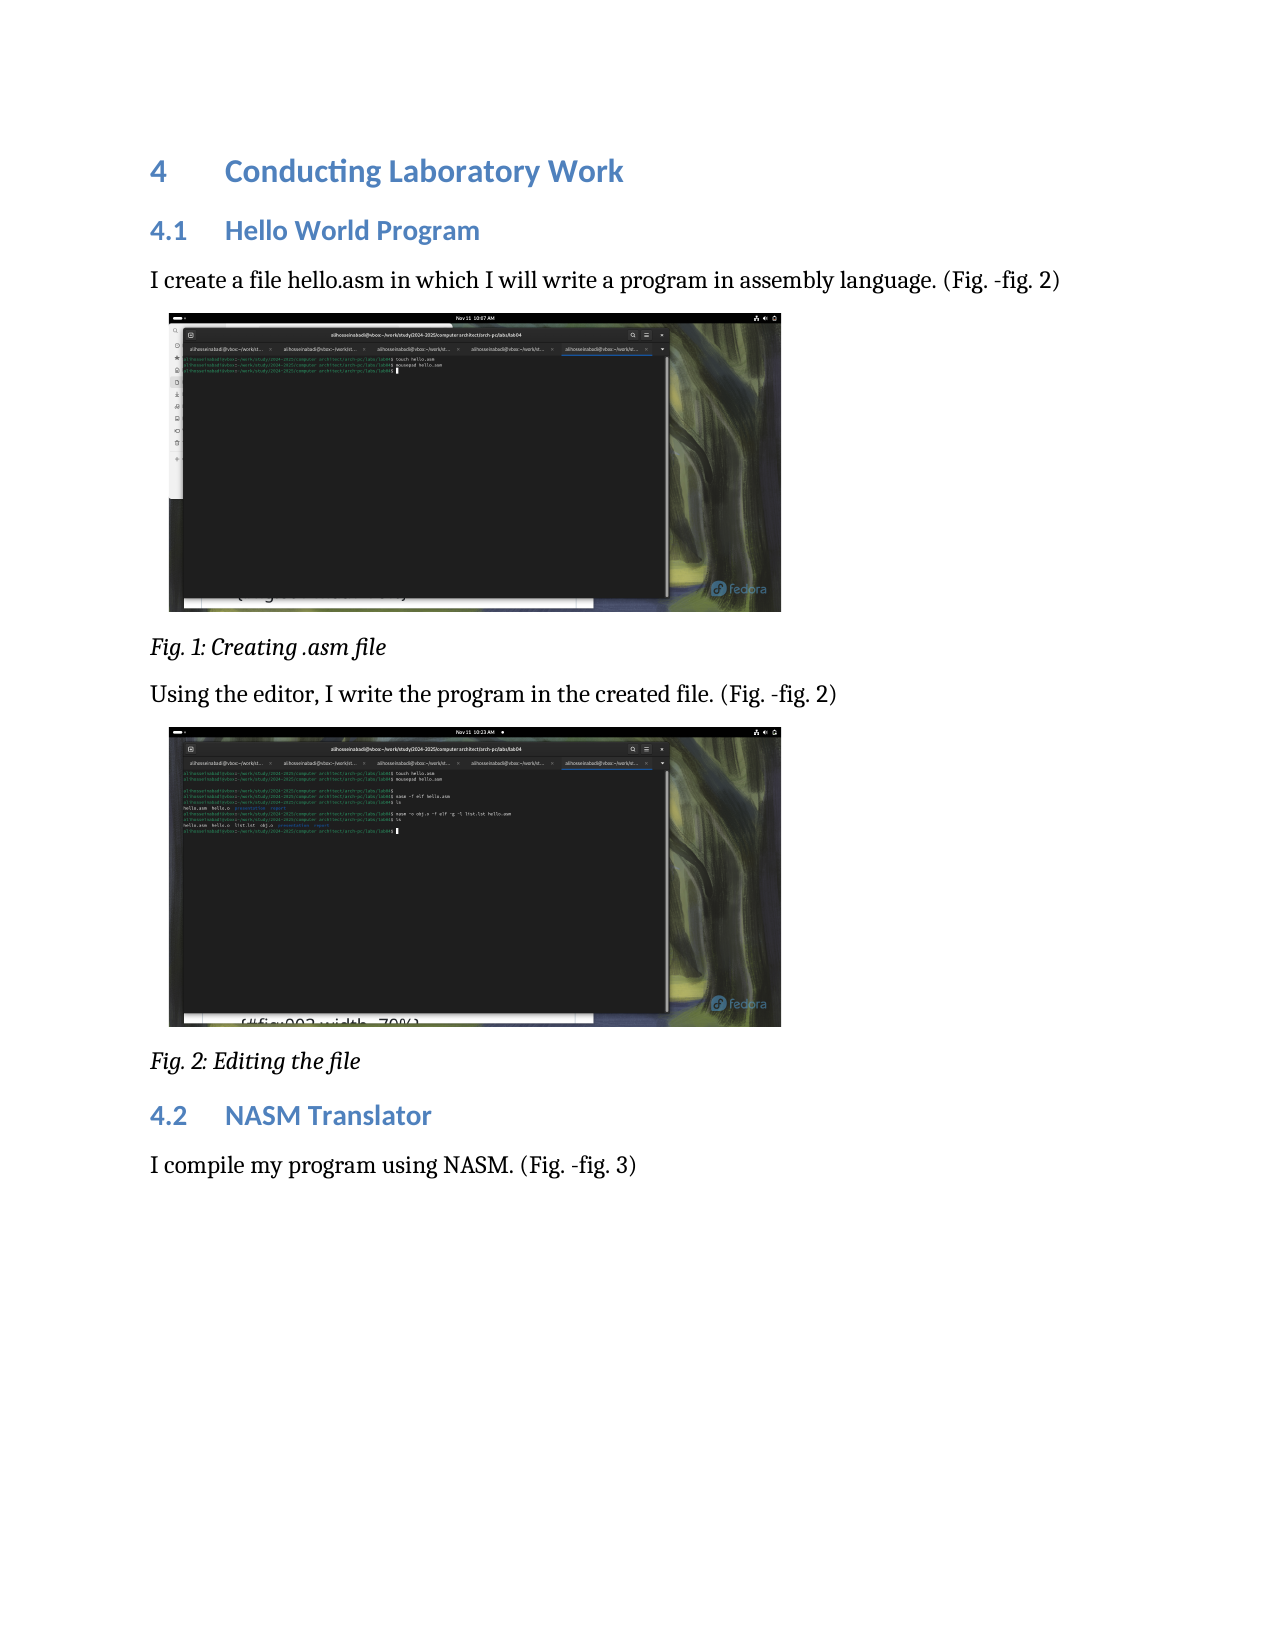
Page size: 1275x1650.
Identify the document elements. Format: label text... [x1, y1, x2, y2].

text Fig. 1: Creating .asm file [150, 633, 1125, 662]
picture [168, 313, 782, 612]
text I compile my program using NASM. (Fig. -fig. 3) [150, 1151, 1125, 1180]
subtitle 4.1 Hello World Program [150, 212, 1125, 247]
text Fig. 2: Editing the file [150, 1047, 1125, 1076]
subtitle 4 Conducting Laboratory Work [150, 150, 1125, 191]
text I create a file hello.asm in which I will write a program in assembly language. (Fig. -fig. 2) [150, 266, 1125, 295]
picture [168, 727, 782, 1027]
subtitle 4.2 NASM Translator [150, 1097, 1125, 1132]
text Using the editor, I write the program in the created file. (Fig. -fig. 2) [150, 680, 1125, 709]
